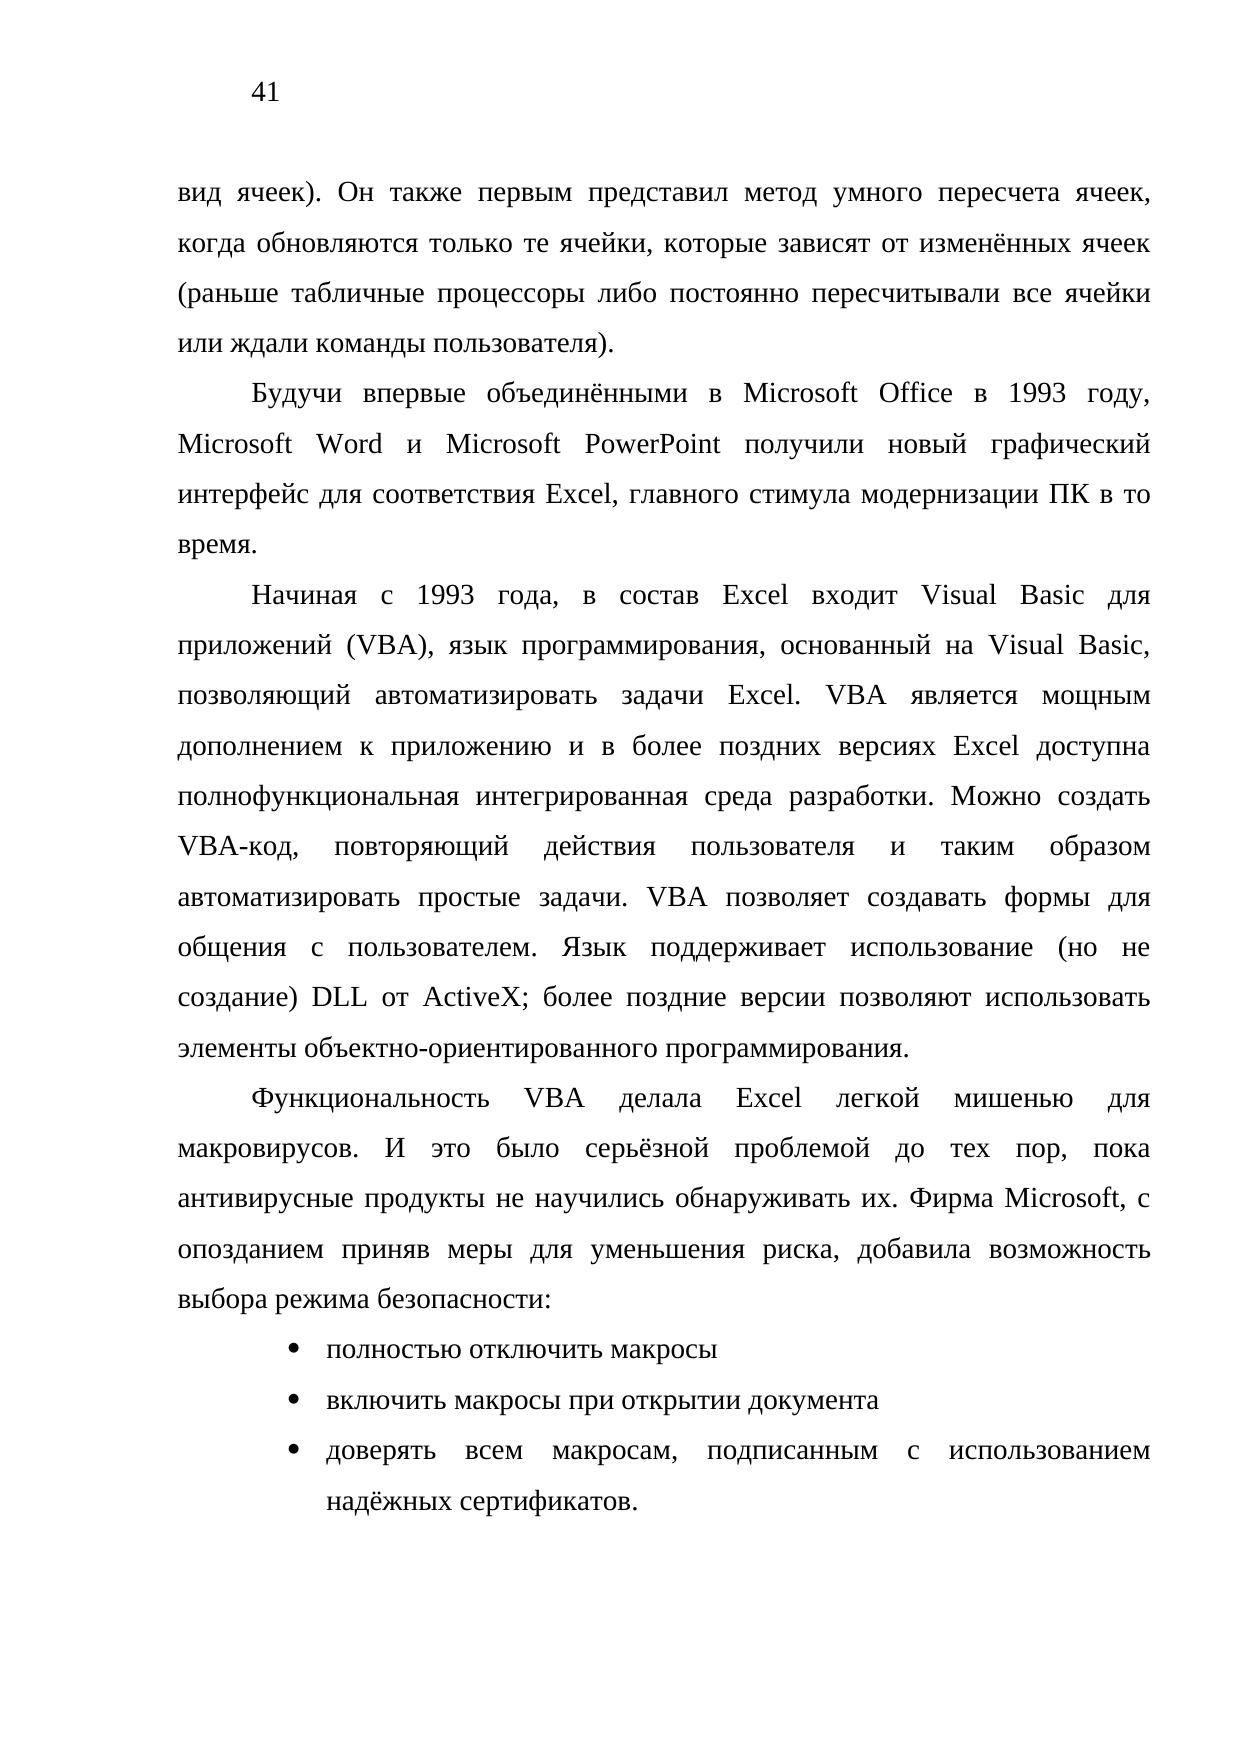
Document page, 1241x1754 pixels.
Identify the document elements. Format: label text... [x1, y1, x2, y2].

list доверять всем макросам, подписанным с использованием надёжных сертификатов. [288, 1432, 1152, 1516]
text Функциональность VBA делала Excel легкой мишенью для макровирусов. И это было серьёзной проблемой до тех пор, пока антивирусные продукты не научились обнаруживать их. Фирма Microsoft, с опозданием приняв меры для уменьшения риска, добавила возможность выбора режима безопасности: [177, 1080, 1152, 1315]
text Начиная с 1993 года, в состав Excel входит Visual Basic для приложений (VBA), язык программирования, основанный на Visual Basic, позволяющий автоматизировать задачи Excel. VBA является мощным дополнением к приложению и в более поздних версиях Excel доступна полнофункциональная интегрированная среда разработки. Можно создать VBA-код, повторяющий действия пользователя и таким образом автоматизировать простые задачи. VBA позволяет создавать формы для общения с пользователем. Язык поддерживает использование (но не создание) DLL от ActiveX; более поздние версии позволяют использовать элементы объектно-ориентированного программирования. [177, 577, 1152, 1063]
text Будучи впервые объединёнными в Microsoft Office в 1993 году, Microsoft Word и Microsoft PowerPoint получили новый графический интерфейс для соответствия Excel, главного стимула модернизации ПК в то время. [177, 376, 1152, 560]
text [177, 174, 1152, 359]
list включить макросы при открытии документа [288, 1382, 1152, 1416]
list полностью отключить макросы [288, 1332, 1152, 1365]
